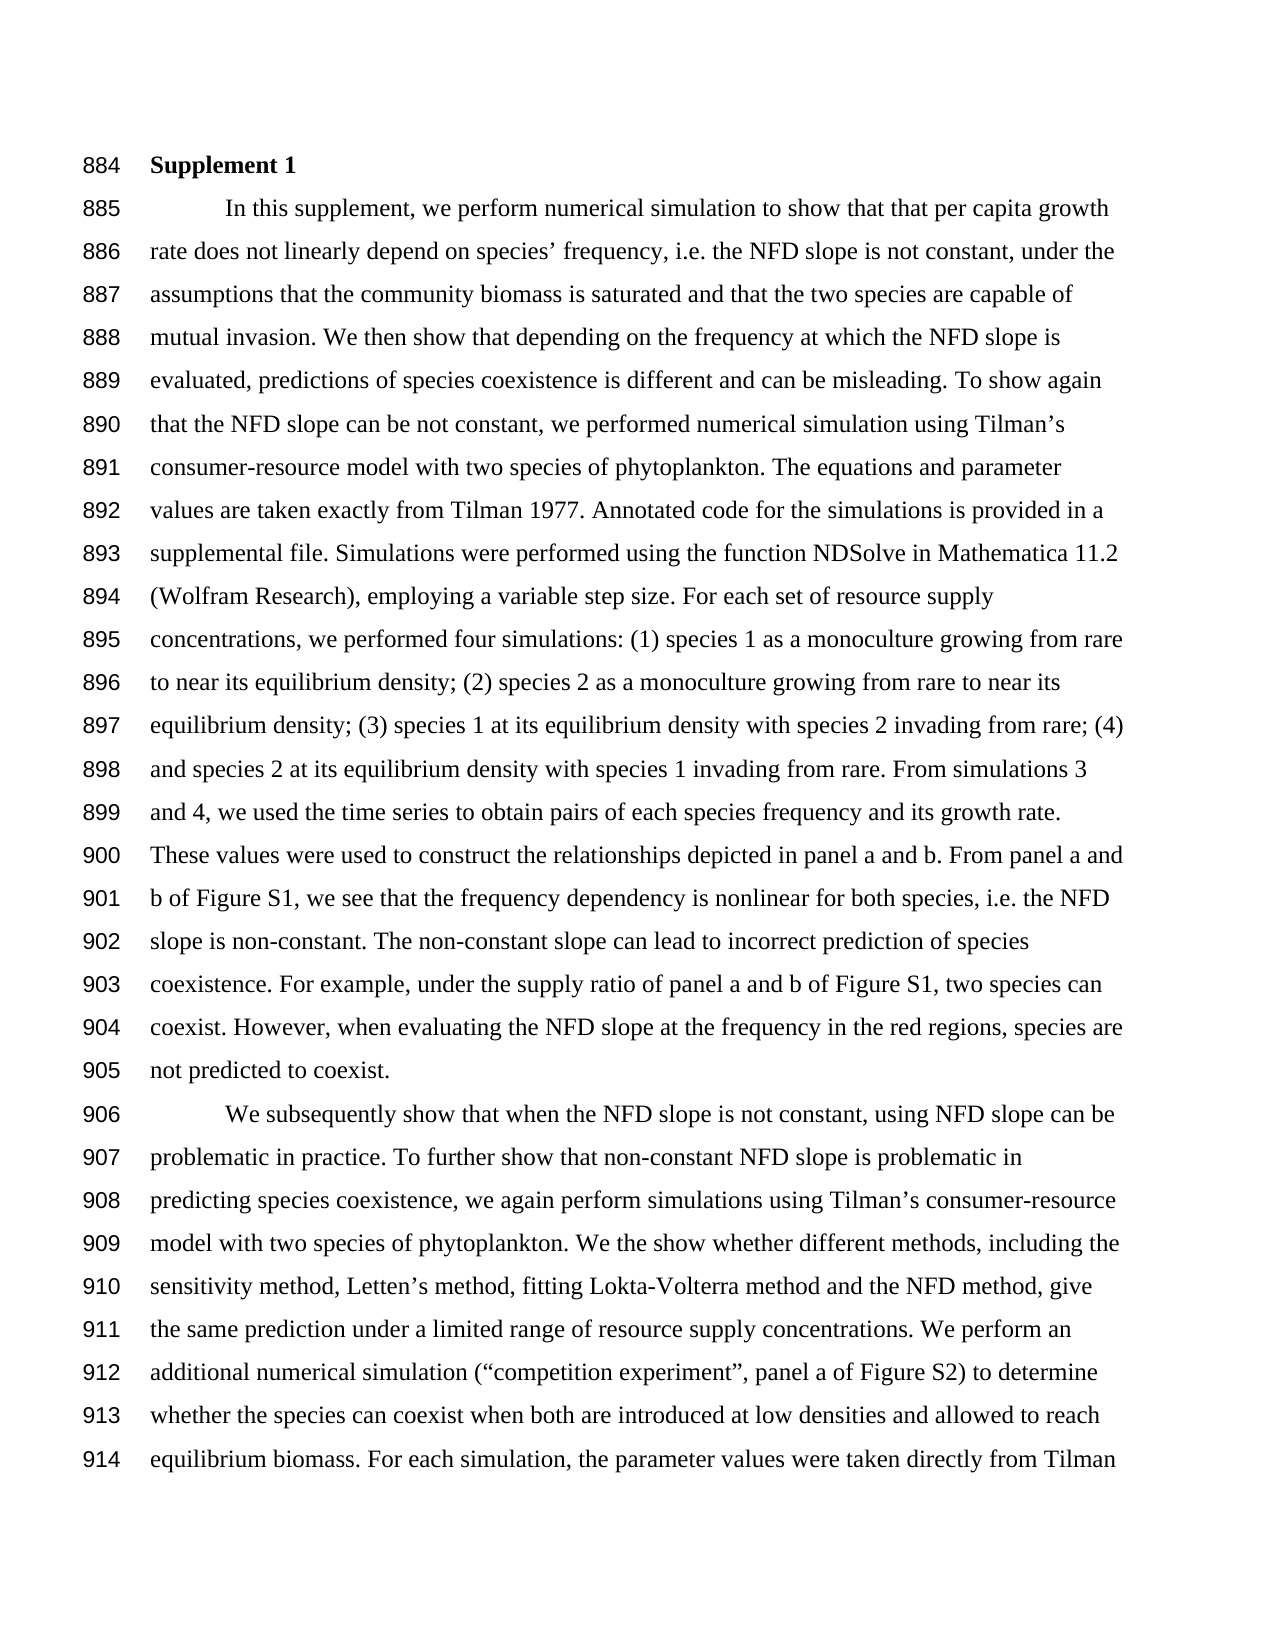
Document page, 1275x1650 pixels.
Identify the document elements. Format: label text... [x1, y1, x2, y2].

text Supplement 1 [150, 150, 1125, 179]
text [150, 1099, 1125, 1472]
text In this supplement, we perform numerical simulation to show that that per capita growth rate does not linearly depend on species’ frequency, i.e. the NFD slope is not constant, under the assumptions that the community biomass is saturated and that the two species are capable of mutual invasion. We then show that depending on the frequency at which the NFD slope is evaluated, predictions of species coexistence is different and can be misleading. To show again that the NFD slope can be not constant, we performed numerical simulation using Tilman’s consumer-resource model with two species of phytoplankton. The equations and parameter values are taken exactly from Tilman 1977. Annotated code for the simulations is provided in a supplemental file. Simulations were performed using the function NDSolve in Mathematica 11.2 (Wolfram Research), employing a variable step size. For each set of resource supply concentrations, we performed four simulations: (1) species 1 as a monoculture growing from rare to near its equilibrium density; (2) species 2 as a monoculture growing from rare to near its equilibrium density; (3) species 1 at its equilibrium density with species 2 invading from rare; (4) and species 2 at its equilibrium density with species 1 invading from rare. From simulations 3 and 4, we used the time series to obtain pairs of each species frequency and its growth rate. These values were used to construct the relationships depicted in panel a and b. From panel a and b of Figure S1, we see that the frequency dependency is nonlinear for both species, i.e. the NFD slope is non-constant. The non-constant slope can lead to incorrect prediction of species coexistence. For example, under the supply ratio of panel a and b of Figure S1, two species can coexist. However, when evaluating the NFD slope at the frequency in the red regions, species are not predicted to coexist. [150, 193, 1125, 1084]
